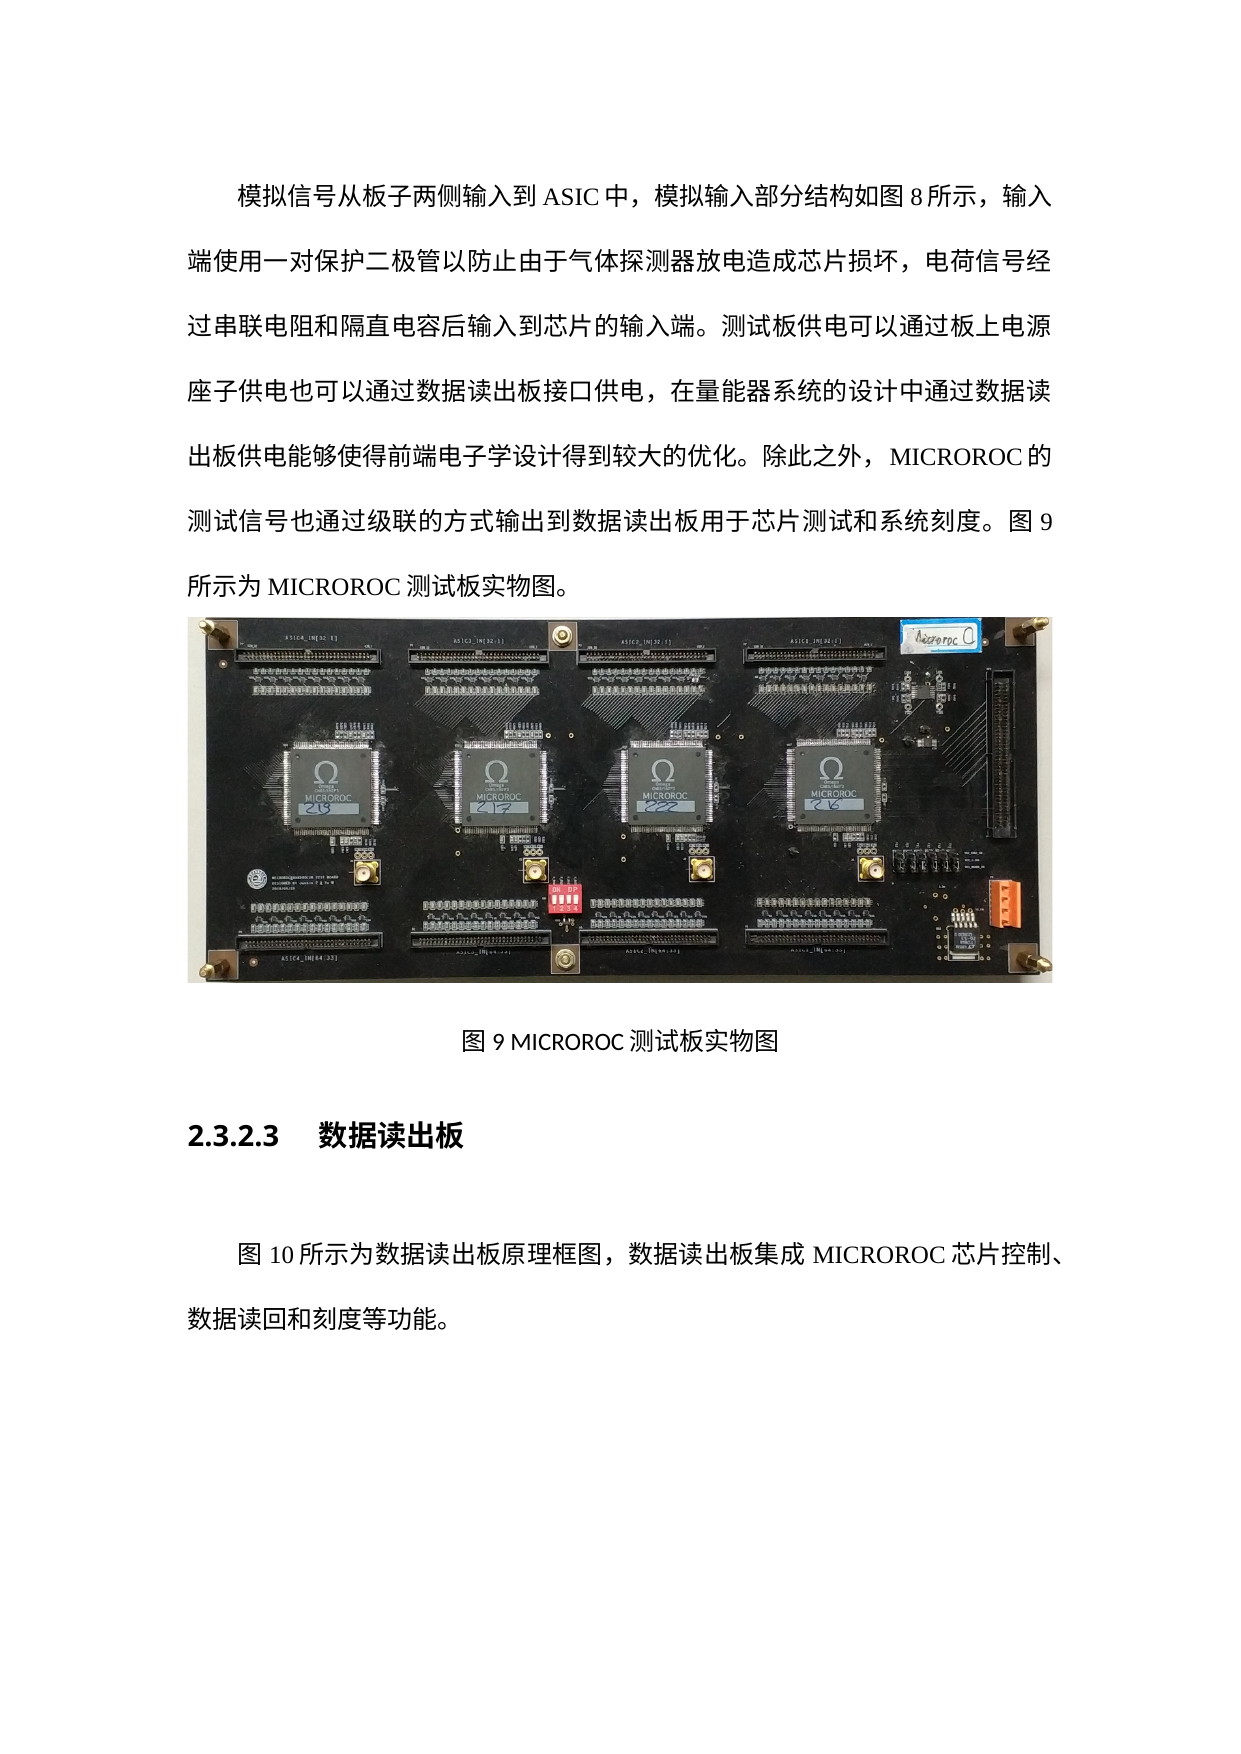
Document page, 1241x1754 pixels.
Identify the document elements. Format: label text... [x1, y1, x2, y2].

text 模拟信号从板子两侧输入到ASIC中，模拟输入部分结构如图 8所示，输入端使用一对保护二极管以防止由于气体探测器放电造成芯片损坏，电荷信号经过串联电阻和隔直电容后输入到芯片的输入端。测试板供电可以通过板上电源座子供电也可以通过数据读出板接口供电，在量能器系统的设计中通过数据读出板供电能够使得前端电子学设计得到较大的优化。除此之外，MICROROC的测试信号也通过级联的方式输出到数据读出板用于芯片测试和系统刻度。图 9所示为MICROROC测试板实物图。 [187, 162, 1053, 617]
text 图 9 MICROROC测试板实物图 [187, 1007, 1053, 1072]
picture [187, 617, 1053, 983]
subtitle 数据读出板 [187, 1101, 1053, 1166]
text 图 10所示为数据读出板原理框图，数据读出板集成MICROROC芯片控制、数据读回和刻度等功能。 [187, 1220, 1053, 1350]
